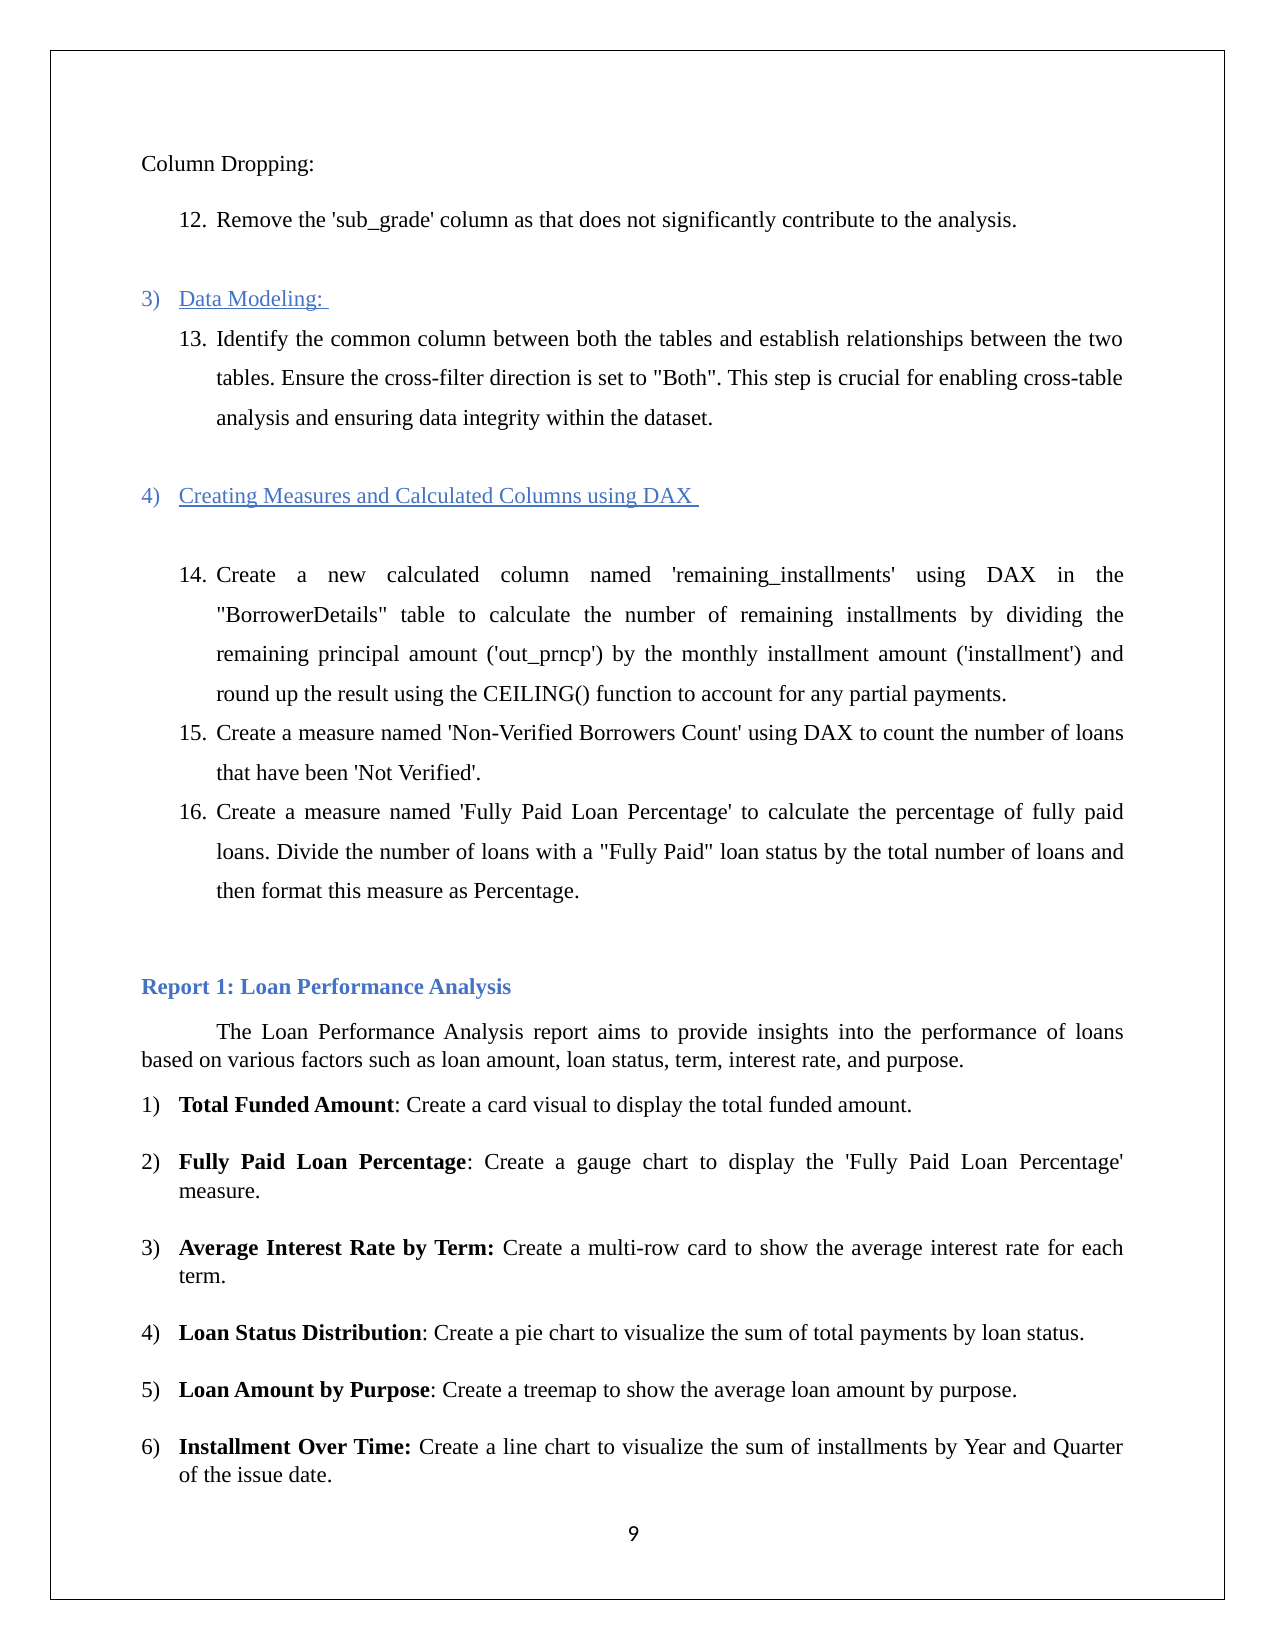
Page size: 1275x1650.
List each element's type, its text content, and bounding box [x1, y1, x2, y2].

text Report 1: Loan Performance Analysis [141, 973, 1125, 999]
text Column Dropping: [141, 150, 1125, 176]
list Loan Status Distribution: Create a pie chart to visualize the sum of total payments by loan status. [141, 1319, 1125, 1345]
list Installment Over Time: Create a line chart to visualize the sum of installments by Year and Quarter of the issue date. [141, 1433, 1125, 1488]
list Total Funded Amount: Create a card visual to display the total funded amount. [141, 1092, 1125, 1118]
list Create a measure named 'Fully Paid Loan Percentage' to calculate the percentage of fully paid loans. Divide the number of loans with a "Fully Paid" loan status by the total number of loans and then format this measure as Percentage. [178, 798, 1125, 904]
list Creating Measures and Calculated Columns using DAX [141, 482, 1125, 509]
list Loan Amount by Purpose: Create a treemap to show the average loan amount by purpose. [141, 1376, 1125, 1402]
list Average Interest Rate by Term: Create a multi-row card to show the average interest rate for each term. [141, 1234, 1125, 1288]
list Identify the common column between both the tables and establish relationships between the two tables. Ensure the cross-filter direction is set to "Both". This step is crucial for enabling cross-table analysis and ensuring data integrity within the dataset. [178, 324, 1125, 430]
list Create a new calculated column named 'remaining_installments' using DAX in the "BorrowerDetails" table to calculate the number of remaining installments by dividing the remaining principal amount ('out_prncp') by the monthly installment amount ('installment') and round up the result using the CEILING() function to account for any partial payments. [178, 561, 1125, 706]
list Data Modeling: [141, 285, 1125, 311]
list Create a measure named 'Non-Verified Borrowers Count' using DAX to count the number of loans that have been 'Not Verified'. [178, 719, 1125, 785]
list Remove the 'sub_grade' column as that does not significantly contribute to the analysis. [178, 206, 1125, 232]
list Fully Paid Loan Percentage: Create a gauge chart to display the 'Fully Paid Loan Percentage' measure. [141, 1148, 1125, 1203]
text The Loan Performance Analysis report aims to provide insights into the performance of loans based on various factors such as loan amount, loan status, term, interest rate, and purpose. [141, 1018, 1125, 1073]
